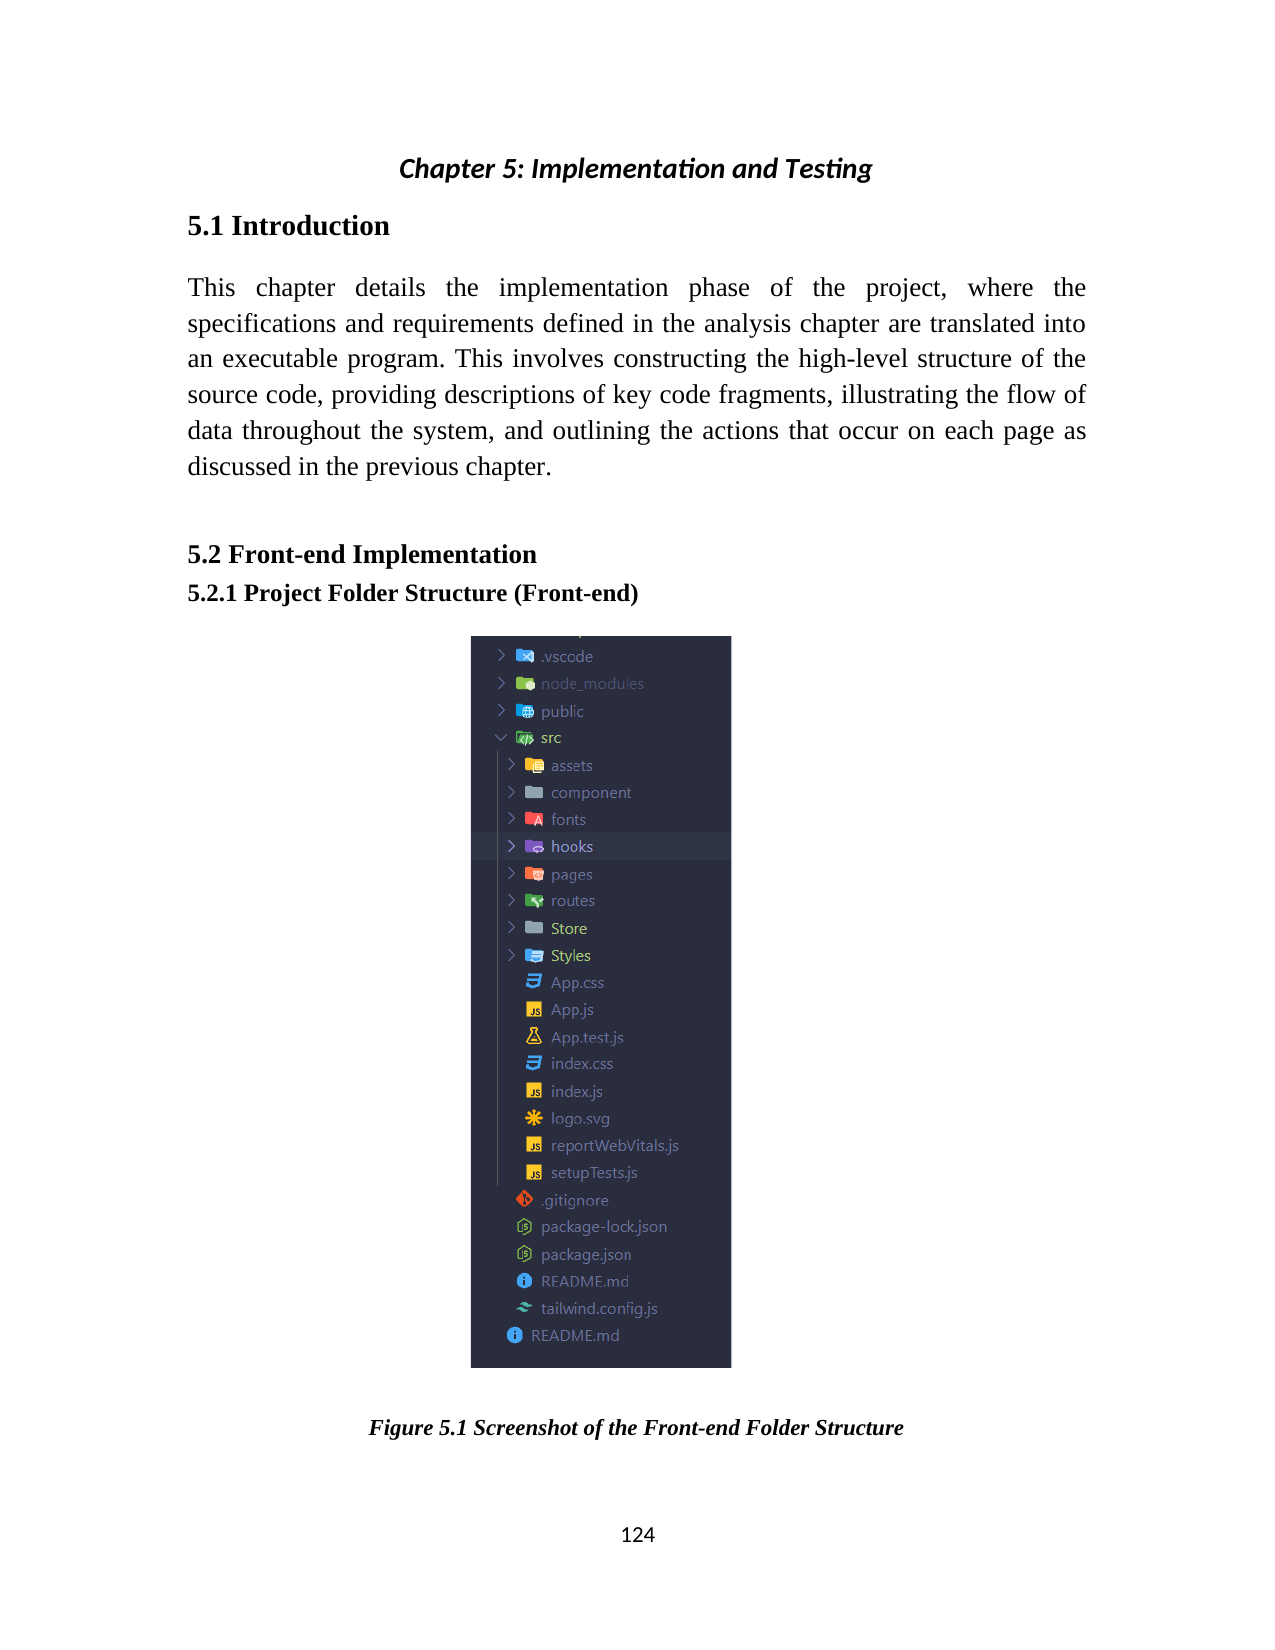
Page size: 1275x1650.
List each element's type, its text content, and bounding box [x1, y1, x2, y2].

subtitle 5.2 Front-end Implementation [187, 538, 1087, 569]
picture [470, 636, 732, 1368]
subtitle Figure 5.1 Screenshot of the Front-end Folder Structure [187, 1414, 1087, 1441]
list This chapter details the implementation phase of the project, where the specifications and requirements defined in the analysis chapter are translated into an executable program. This involves constructing the high-level structure of the source code, providing descriptions of key code fragments, illustrating the flow of data throughout the system, and outlining the actions that occur on each page as discussed in the previous chapter. [187, 271, 1087, 481]
subtitle 5.1 Introduction [187, 208, 1087, 241]
subtitle 5.2.1 Project Folder Structure (Front-end) [187, 578, 1087, 607]
text Chapter 5: Implementation and Testing [187, 150, 1087, 186]
